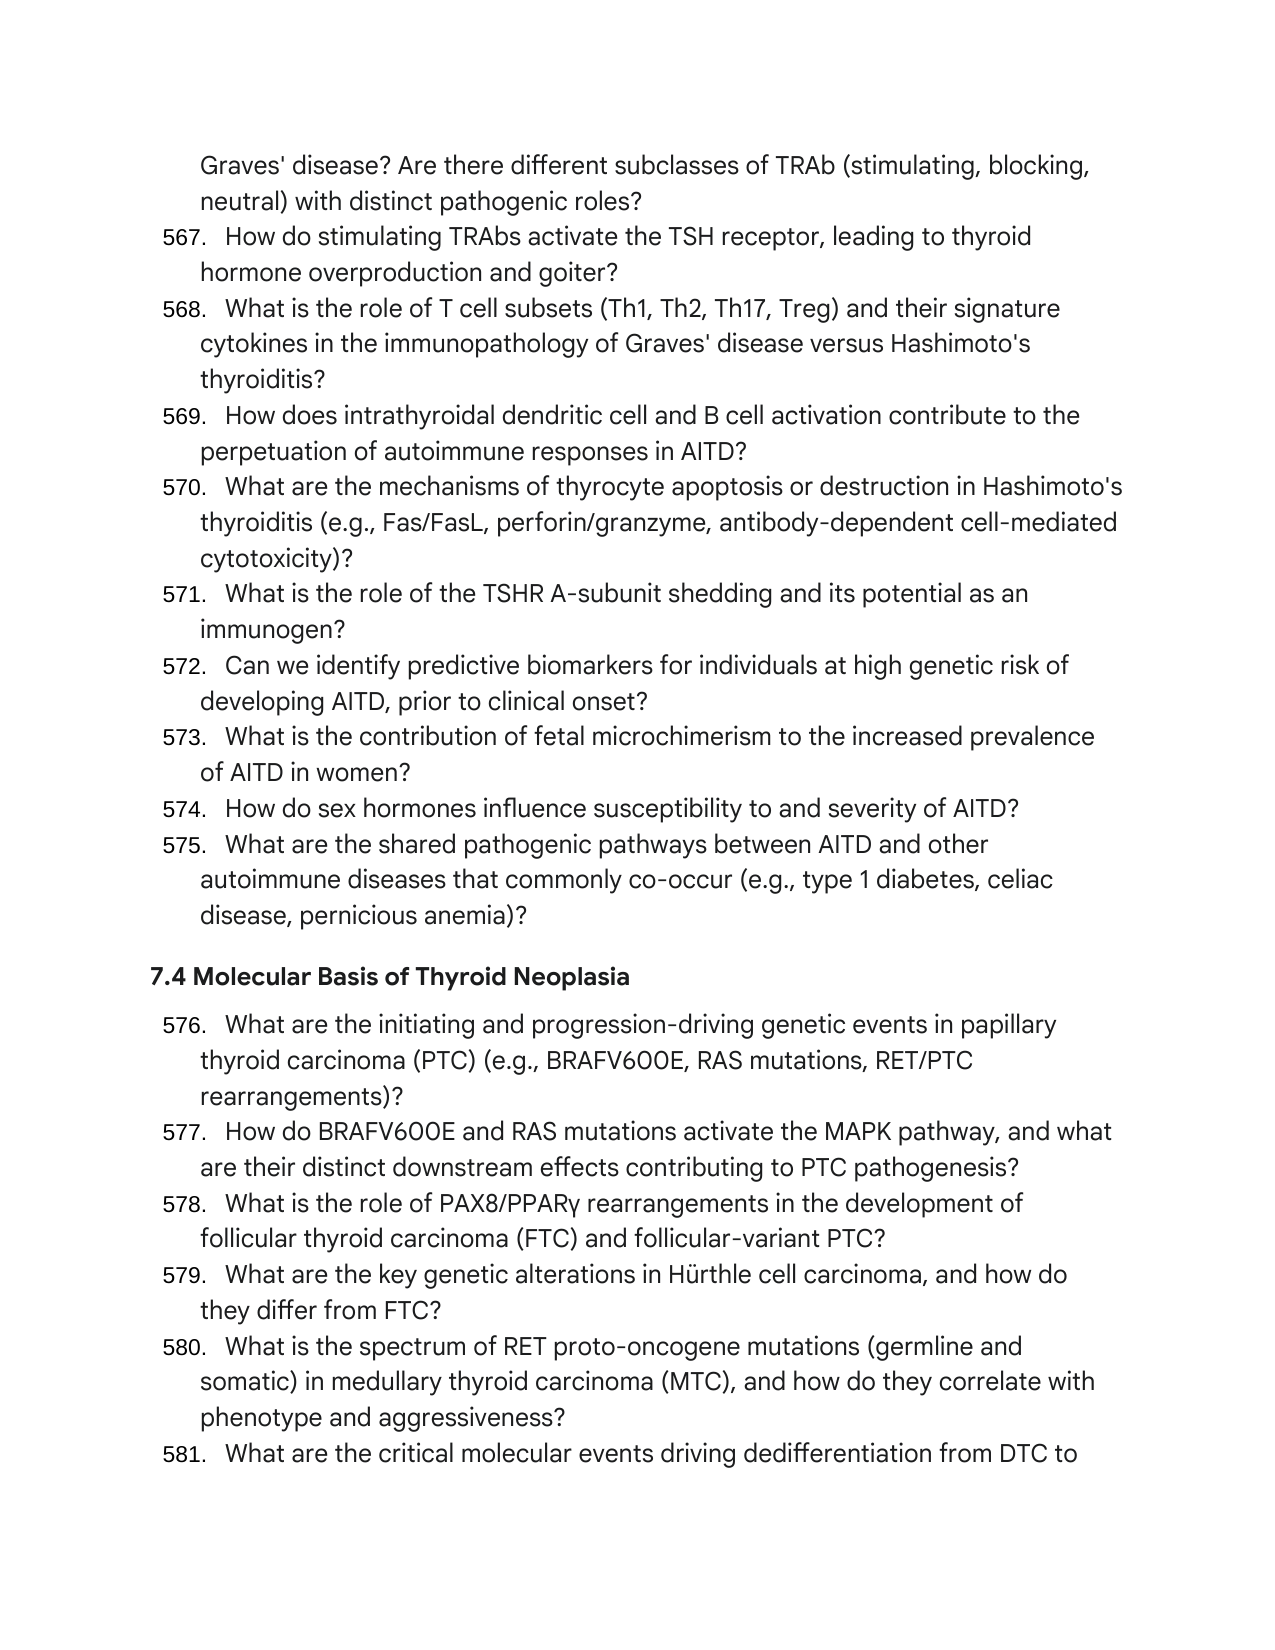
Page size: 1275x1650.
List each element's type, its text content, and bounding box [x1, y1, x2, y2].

list How does intrathyroidal dendritic cell and B cell activation contribute to the perpetuation of autoimmune responses in AITD? [162, 400, 1125, 467]
list What is the role of PAX8/PPARγ rearrangements in the development of follicular thyroid carcinoma (FTC) and follicular-variant PTC? [162, 1188, 1125, 1255]
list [162, 1438, 1125, 1469]
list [162, 150, 1125, 217]
list How do stimulating TRAbs activate the TSH receptor, leading to thyroid hormone overproduction and goiter? [162, 221, 1125, 288]
subtitle 7.4 Molecular Basis of Thyroid Neoplasia [150, 961, 1125, 992]
list What are the initiating and progression-driving genetic events in papillary thyroid carcinoma (PTC) (e.g., BRAFV600E, RAS mutations, RET/PTC rearrangements)? [162, 1009, 1125, 1112]
list Can we identify predictive biomarkers for individuals at high genetic risk of developing AITD, prior to clinical onset? [162, 650, 1125, 717]
list What is the spectrum of RET proto-oncogene mutations (germline and somatic) in medullary thyroid carcinoma (MTC), and how do they correlate with phenotype and aggressiveness? [162, 1331, 1125, 1434]
list What is the role of the TSHR A-subunit shedding and its potential as an immunogen? [162, 579, 1125, 646]
list What is the role of T cell subsets (Th1, Th2, Th17, Treg) and their signature cytokines in the immunopathology of Graves' disease versus Hashimoto's thyroiditis? [162, 293, 1125, 396]
list What are the mechanisms of thyrocyte apoptosis or destruction in Hashimoto's thyroiditis (e.g., Fas/FasL, perforin/granzyme, antibody-dependent cell-mediated cytotoxicity)? [162, 472, 1125, 574]
list What is the contribution of fetal microchimerism to the increased prevalence of AITD in women? [162, 722, 1125, 789]
list What are the key genetic alterations in Hürthle cell carcinoma, and how do they differ from FTC? [162, 1259, 1125, 1326]
list What are the shared pathogenic pathways between AITD and other autoimmune diseases that commonly co-occur (e.g., type 1 diabetes, celiac disease, pernicious anemia)? [162, 829, 1125, 932]
list How do BRAFV600E and RAS mutations activate the MAPK pathway, and what are their distinct downstream effects contributing to PTC pathogenesis? [162, 1116, 1125, 1183]
list How do sex hormones influence susceptibility to and severity of AITD? [162, 793, 1125, 824]
